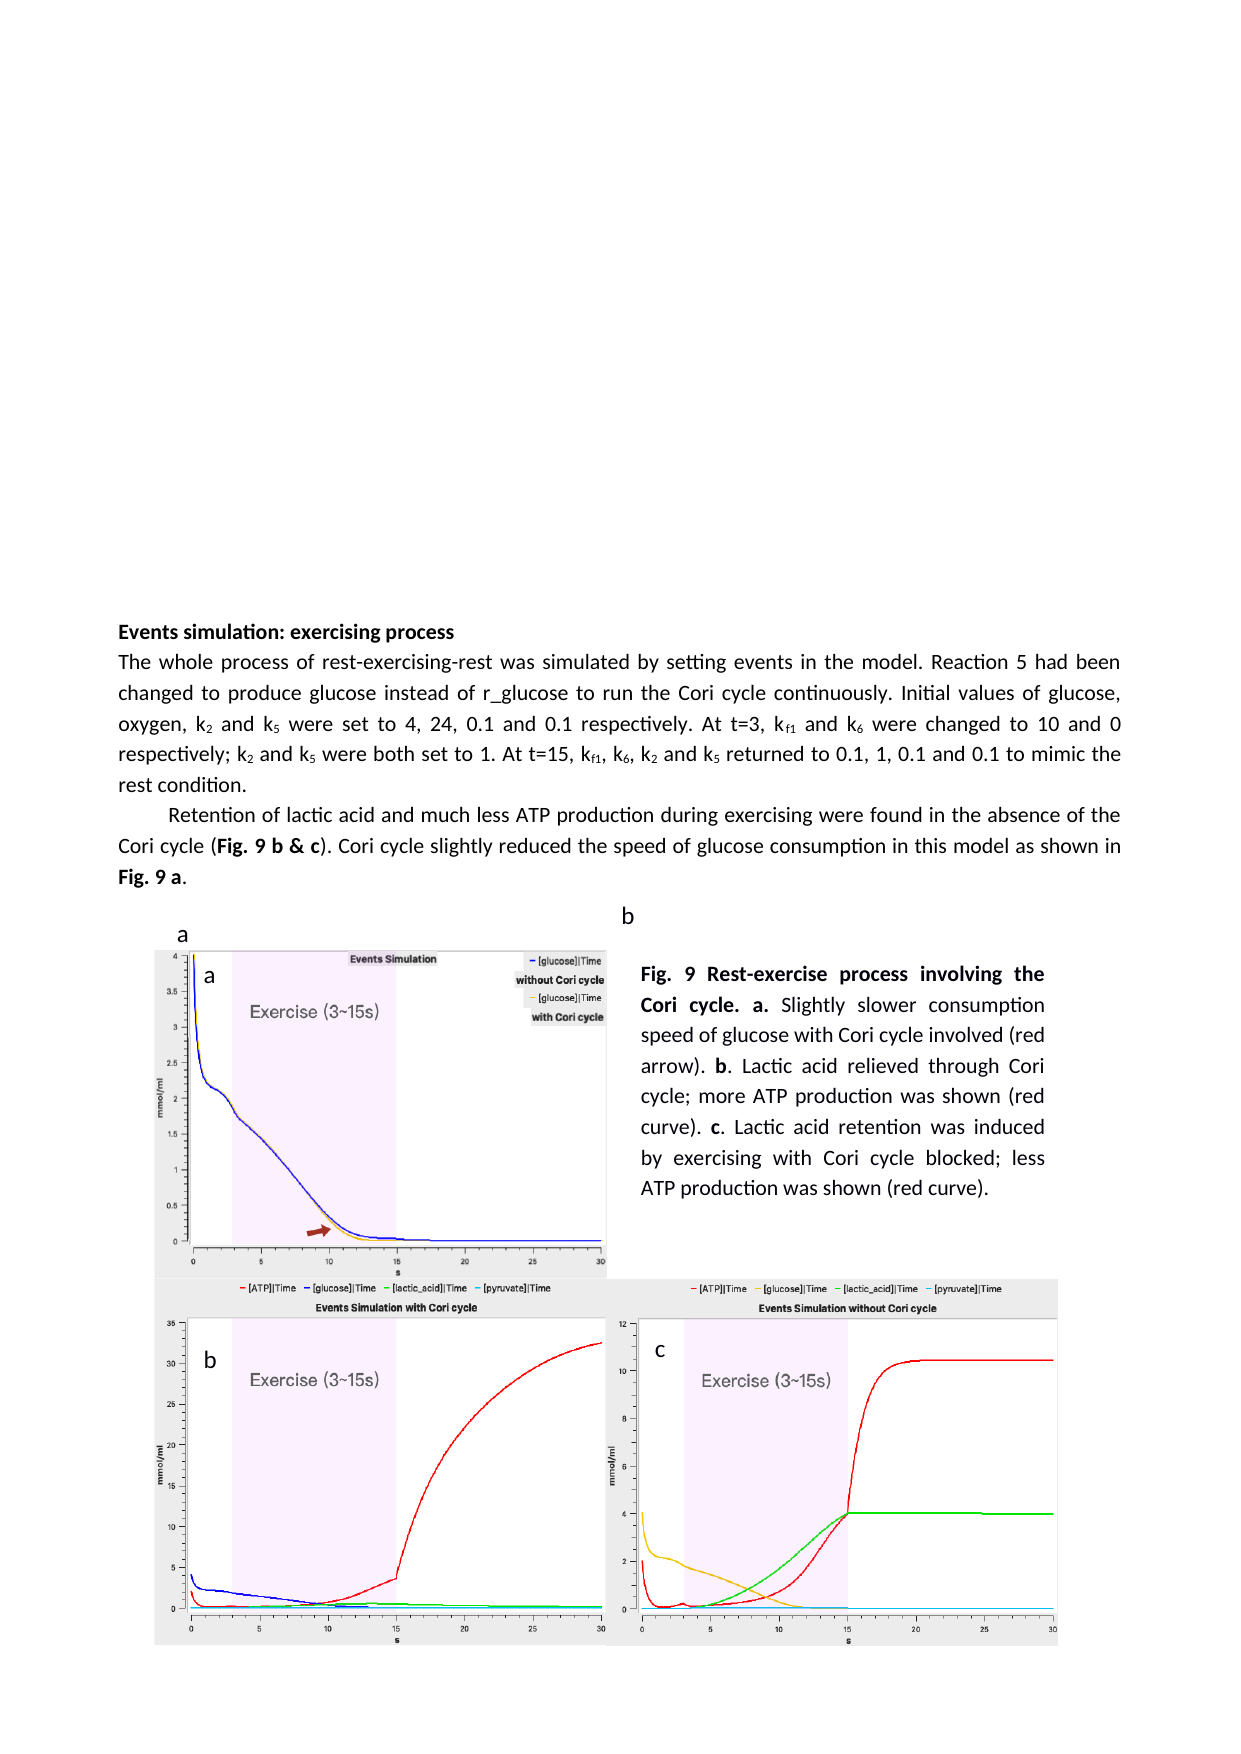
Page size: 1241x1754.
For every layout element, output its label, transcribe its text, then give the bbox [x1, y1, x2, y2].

picture [150, 949, 1061, 1651]
text The whole process of rest-exercising-rest was simulated by setting events in the model. Reaction 5 had been changed to produce glucose instead of r_glucose to run the Cori cycle continuously. Initial values of glucose, oxygen, k2 and k5 were set to 4, 24, 0.1 and 0.1 respectively. At t=3, kf1 and k6 were changed to 10 and 0 respectively; k2 and k5 were both set to 1. At t=15, kf1, k6, k2 and k5 returned to 0.1, 1, 0.1 and 0.1 to mimic the rest condition. [118, 648, 1122, 798]
text Events simulation: exercising process [118, 118, 1122, 644]
text Retention of lactic acid and much less ATP production during exercising were found in the absence of the Cori cycle (Fig. 9 b & c). Cori cycle slightly reduced the speed of glucose consumption in this model as shown in Fig. 9 a. [118, 802, 1122, 889]
